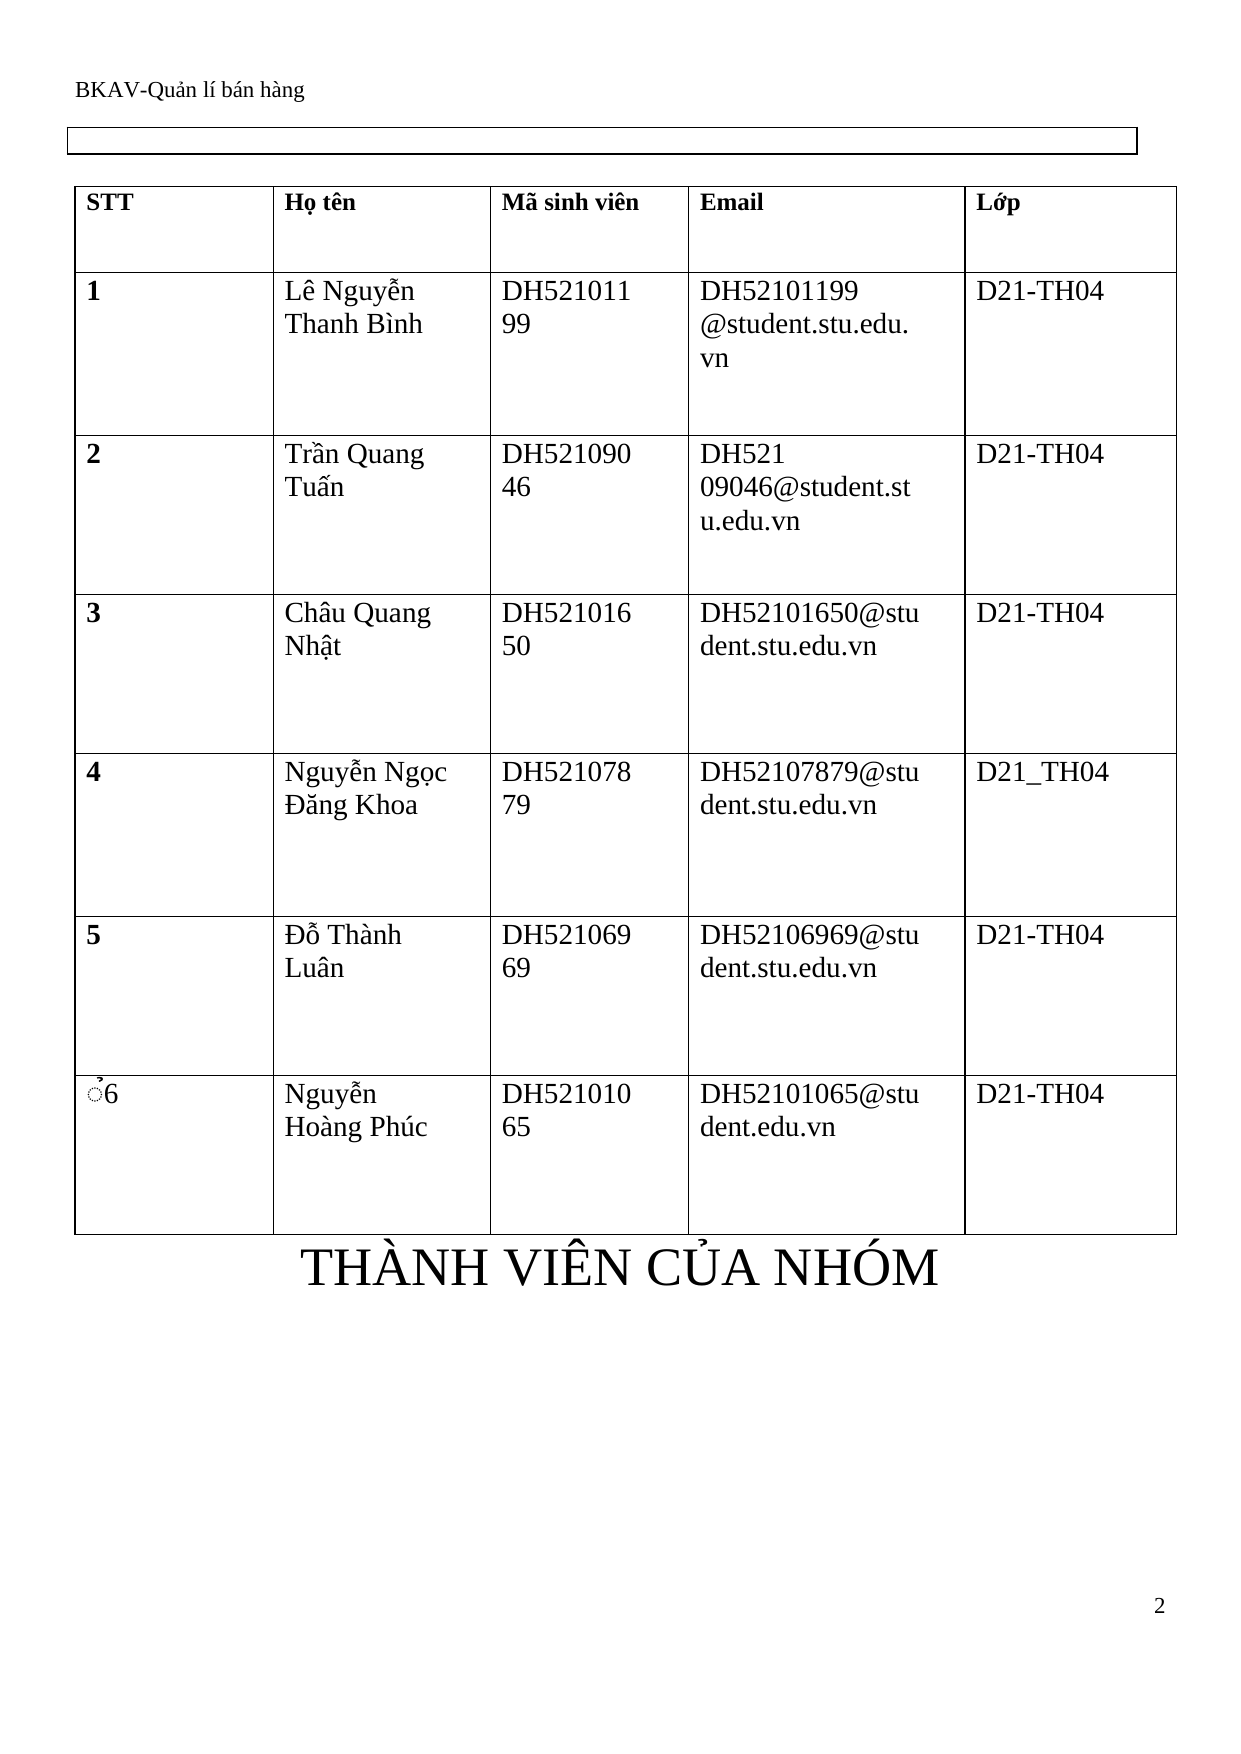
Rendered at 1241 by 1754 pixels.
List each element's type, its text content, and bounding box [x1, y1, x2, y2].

table_cell DH52106969 [491, 917, 688, 1075]
table_cell 2 [76, 436, 273, 594]
table_cell D21_TH04 [966, 754, 1176, 916]
table_cell DH52101065@student.edu.vn [689, 1076, 964, 1234]
table_cell D21-TH04 [966, 1076, 1176, 1234]
table_header Lớp [966, 187, 1176, 272]
table_cell D21-TH04 [966, 917, 1176, 1075]
table_cell 1 [76, 273, 273, 435]
table_cell Trần Quang Tuấn [274, 436, 490, 594]
table_cell DH52101650 [491, 595, 688, 753]
table_cell D21-TH04 [966, 595, 1176, 753]
table_cell [68, 128, 1136, 153]
table_cell DH52101199@student.stu.edu.vn [689, 273, 964, 435]
text THÀNH VIÊN CỦA NHÓM [75, 1235, 1165, 1297]
table_cell D21-TH04 [966, 436, 1176, 594]
table_cell 3 [76, 595, 273, 753]
table_cell Châu Quang Nhật [274, 595, 490, 753]
table_cell DH52107879@student.stu.edu.vn [689, 754, 964, 916]
table_cell DH52106969@student.stu.edu.vn [689, 917, 964, 1075]
table_cell DH52101199 [491, 273, 688, 435]
table_cell DH52109046 [491, 436, 688, 594]
table_header Họ tên [274, 187, 490, 272]
table_cell DH52107879 [491, 754, 688, 916]
table_cell DH52101650@student.stu.edu.vn [689, 595, 964, 753]
table_cell DH52109046@student.stu.edu.vn [689, 436, 964, 594]
table_cell Nguyễn Hoàng Phúc [274, 1076, 490, 1234]
table_cell 4 [76, 754, 273, 916]
table_cell 5 [76, 917, 273, 1075]
table_cell Đỗ Thành Luân [274, 917, 490, 1075]
table_cell Lê Nguyễn Thanh Bình [274, 273, 490, 435]
table_header Mã sinh viên [491, 187, 688, 272]
table_header Email [689, 187, 964, 272]
table_cell D21-TH04 [966, 273, 1176, 435]
table_cell DH52101065 [491, 1076, 688, 1234]
table_cell Nguyễn Ngọc Đăng Khoa [274, 754, 490, 916]
table_cell ̉6 [76, 1076, 273, 1234]
table_header STT [76, 187, 273, 272]
